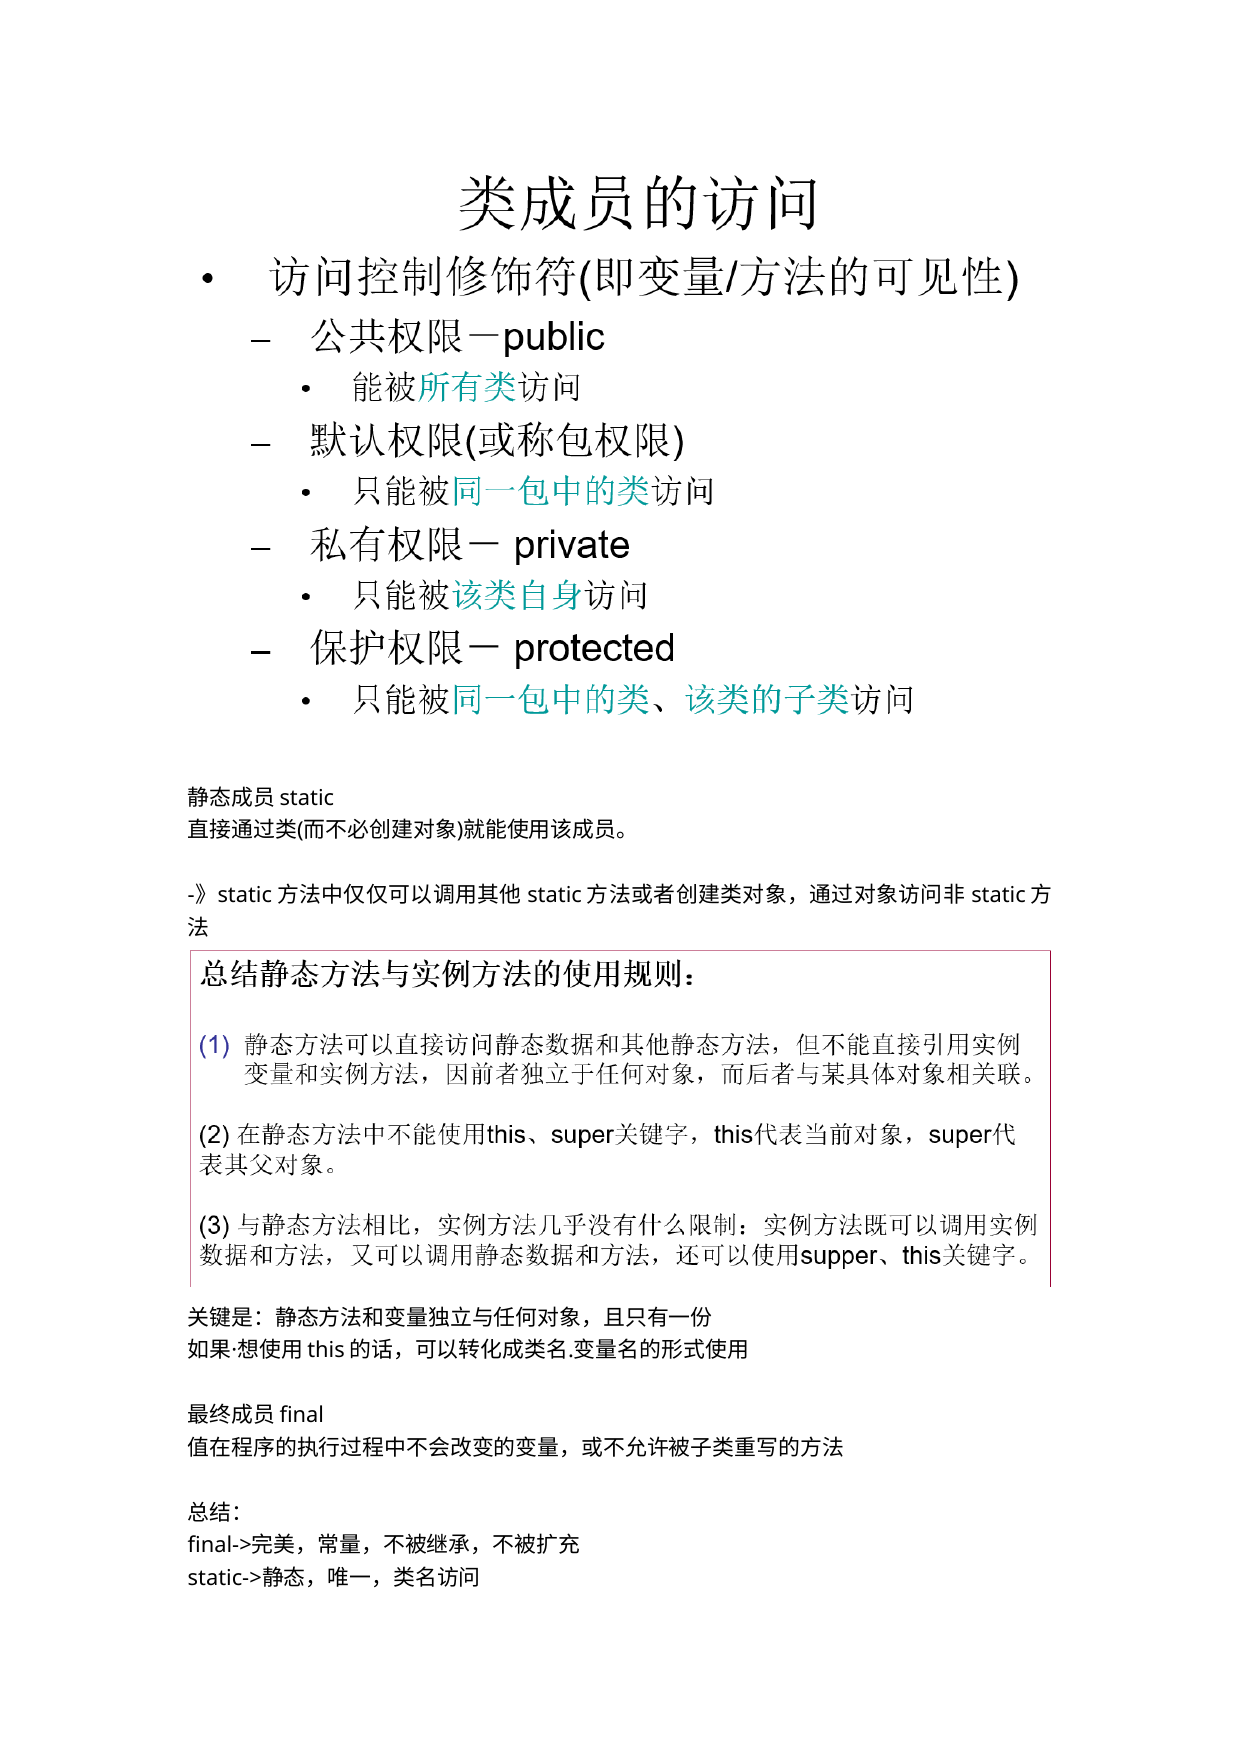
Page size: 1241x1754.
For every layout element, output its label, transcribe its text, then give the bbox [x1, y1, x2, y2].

text 总结： [187, 1494, 1053, 1527]
text 直接通过类(而不必创建对象)就能使用该成员。 [187, 812, 1053, 844]
text 最终成员final [187, 1397, 1053, 1429]
text 值在程序的执行过程中不会改变的变量，或不允许被子类重写的方法 [187, 1429, 1053, 1462]
text -》static方法中仅仅可以调用其他static方法或者创建类对象，通过对象访问非static方法 [187, 877, 1053, 942]
text 静态成员static [187, 779, 1053, 812]
text final->完美，常量，不被继承，不被扩充 [187, 1527, 1053, 1559]
picture [187, 162, 1053, 754]
picture [187, 942, 1053, 1287]
text static->静态，唯一，类名访问 [187, 1559, 1053, 1592]
text 如果·想使用this的话，可以转化成类名.变量名的形式使用 [187, 1332, 1053, 1364]
text 关键是：静态方法和变量独立与任何对象，且只有一份 [187, 1299, 1053, 1332]
